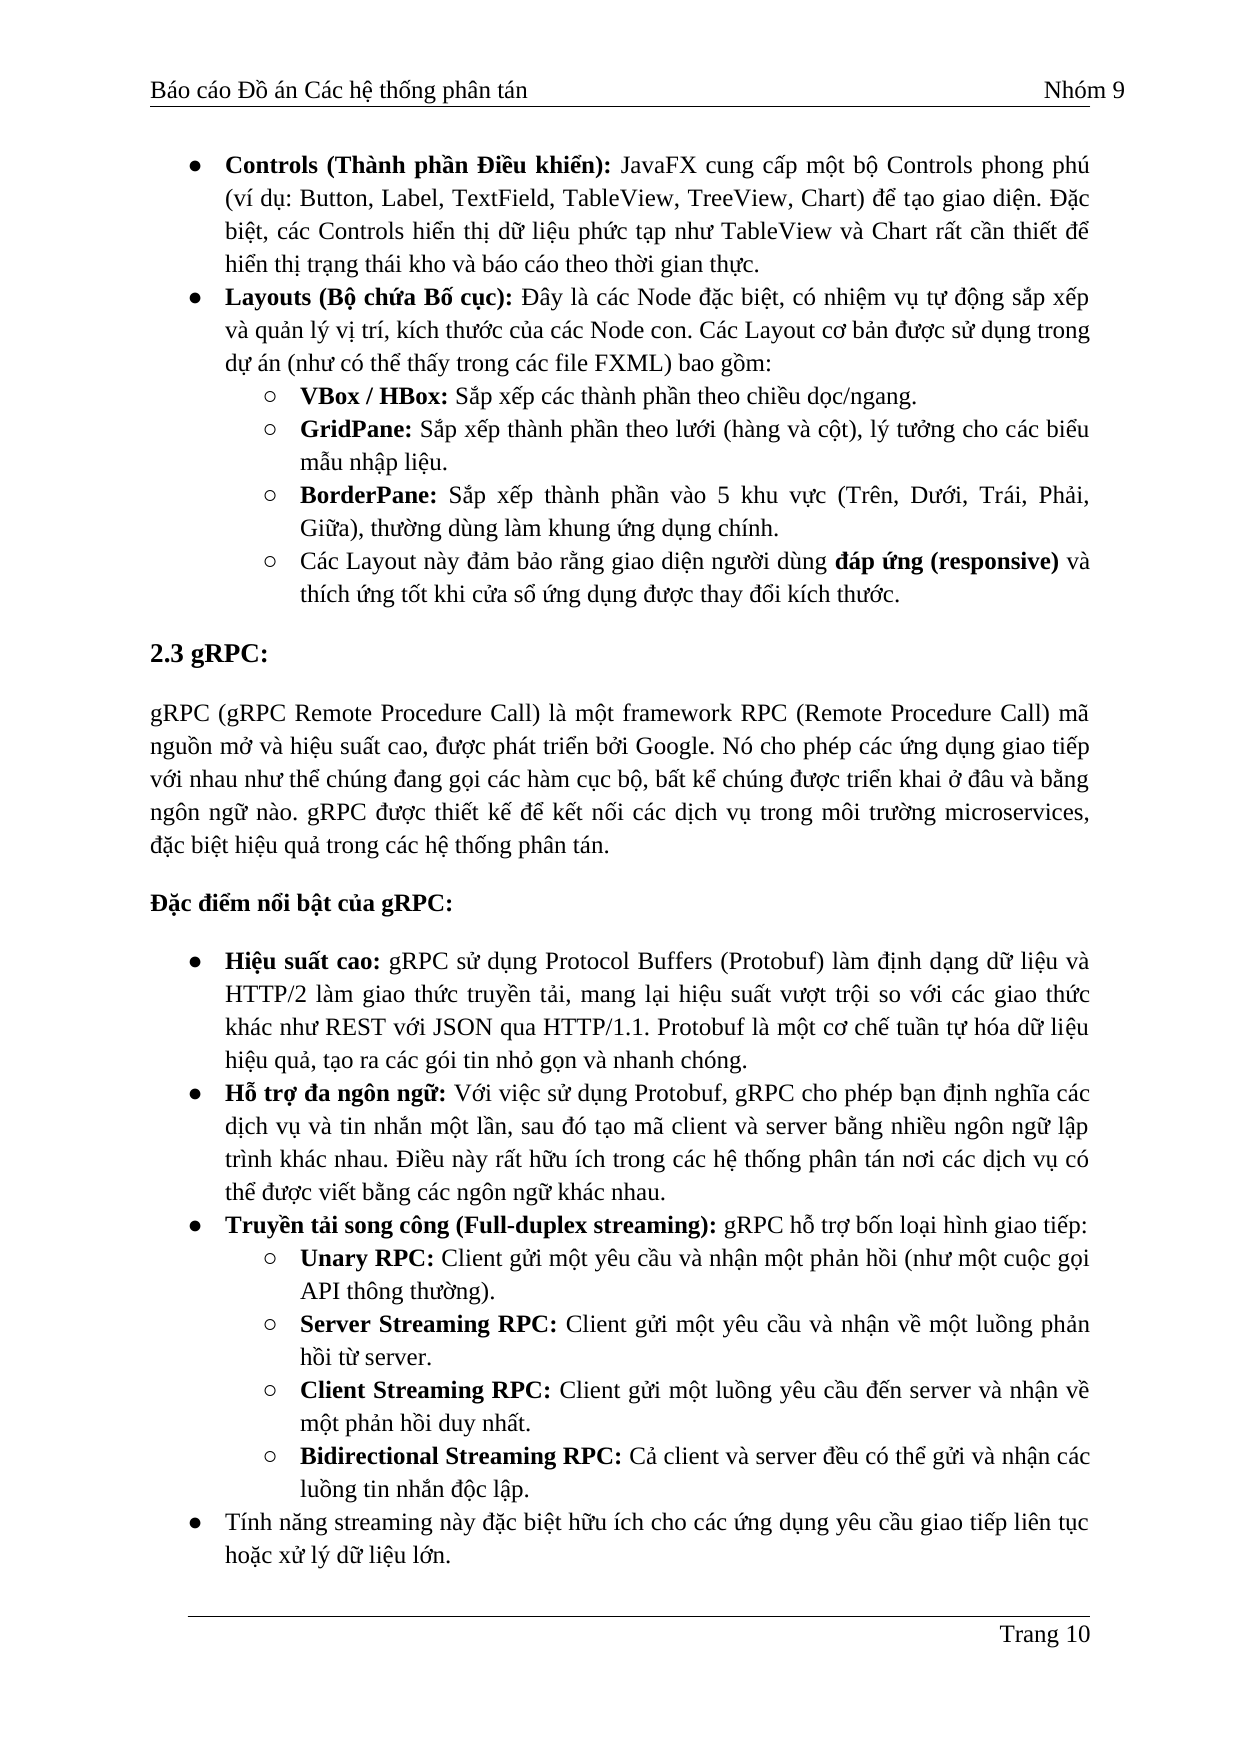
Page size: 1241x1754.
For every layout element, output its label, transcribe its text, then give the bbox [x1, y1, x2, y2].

subtitle 2.3 gRPC: [150, 637, 1090, 668]
list Controls (Thành phần Điều khiển): JavaFX cung cấp một bộ Controls phong phú (ví dụ: Button, Label, TextField, TableView, TreeView, Chart) để tạo giao diện. Đặc biệt, các Controls hiển thị dữ liệu phức tạp như TableView và Chart rất cần thiết để hiển thị trạng thái kho và báo cáo theo thời gian thực. [187, 150, 1090, 278]
list Layouts (Bộ chứa Bố cục): Đây là các Node đặc biệt, có nhiệm vụ tự động sắp xếp và quản lý vị trí, kích thước của các Node con. Các Layout cơ bản được sử dụng trong dự án (như có thể thấy trong các file FXML) bao gồm: [187, 282, 1090, 377]
list BorderPane: Sắp xếp thành phần vào 5 khu vực (Trên, Dưới, Trái, Phải, Giữa), thường dùng làm khung ứng dụng chính. [262, 480, 1090, 542]
text Đặc điểm nổi bật của gRPC: [150, 888, 1090, 917]
list Server Streaming RPC: Client gửi một yêu cầu và nhận về một luồng phản hồi từ server. [262, 1309, 1090, 1371]
list Unary RPC: Client gửi một yêu cầu và nhận một phản hồi (như một cuộc gọi API thông thường). [262, 1243, 1090, 1305]
list Client Streaming RPC: Client gửi một luồng yêu cầu đến server và nhận về một phản hồi duy nhất. [262, 1375, 1090, 1437]
list Tính năng streaming này đặc biệt hữu ích cho các ứng dụng yêu cầu giao tiếp liên tục hoặc xử lý dữ liệu lớn. [187, 1507, 1090, 1569]
list Các Layout này đảm bảo rằng giao diện người dùng đáp ứng (responsive) và thích ứng tốt khi cửa sổ ứng dụng được thay đổi kích thước. [262, 546, 1090, 608]
list Hỗ trợ đa ngôn ngữ: Với việc sử dụng Protobuf, gRPC cho phép bạn định nghĩa các dịch vụ và tin nhắn một lần, sau đó tạo mã client và server bằng nhiều ngôn ngữ lập trình khác nhau. Điều này rất hữu ích trong các hệ thống phân tán nơi các dịch vụ có thể được viết bằng các ngôn ngữ khác nhau. [187, 1078, 1090, 1206]
list VBox / HBox: Sắp xếp các thành phần theo chiều dọc/ngang. [262, 381, 1090, 410]
text gRPC (gRPC Remote Procedure Call) là một framework RPC (Remote Procedure Call) mã nguồn mở và hiệu suất cao, được phát triển bởi Google. Nó cho phép các ứng dụng giao tiếp với nhau như thể chúng đang gọi các hàm cục bộ, bất kể chúng được triển khai ở đâu và bằng ngôn ngữ nào. gRPC được thiết kế để kết nối các dịch vụ trong môi trường microservices, đặc biệt hiệu quả trong các hệ thống phân tán. [150, 698, 1090, 859]
list Hiệu suất cao: gRPC sử dụng Protocol Buffers (Protobuf) làm định dạng dữ liệu và HTTP/2 làm giao thức truyền tải, mang lại hiệu suất vượt trội so với các giao thức khác như REST với JSON qua HTTP/1.1. Protobuf là một cơ chế tuần tự hóa dữ liệu hiệu quả, tạo ra các gói tin nhỏ gọn và nhanh chóng. [187, 946, 1090, 1074]
list Bidirectional Streaming RPC: Cả client và server đều có thể gửi và nhận các luồng tin nhắn độc lập. [262, 1441, 1090, 1503]
list GridPane: Sắp xếp thành phần theo lưới (hàng và cột), lý tưởng cho các biểu mẫu nhập liệu. [262, 414, 1090, 476]
list Truyền tải song công (Full-duplex streaming): gRPC hỗ trợ bốn loại hình giao tiếp: [187, 1210, 1090, 1239]
